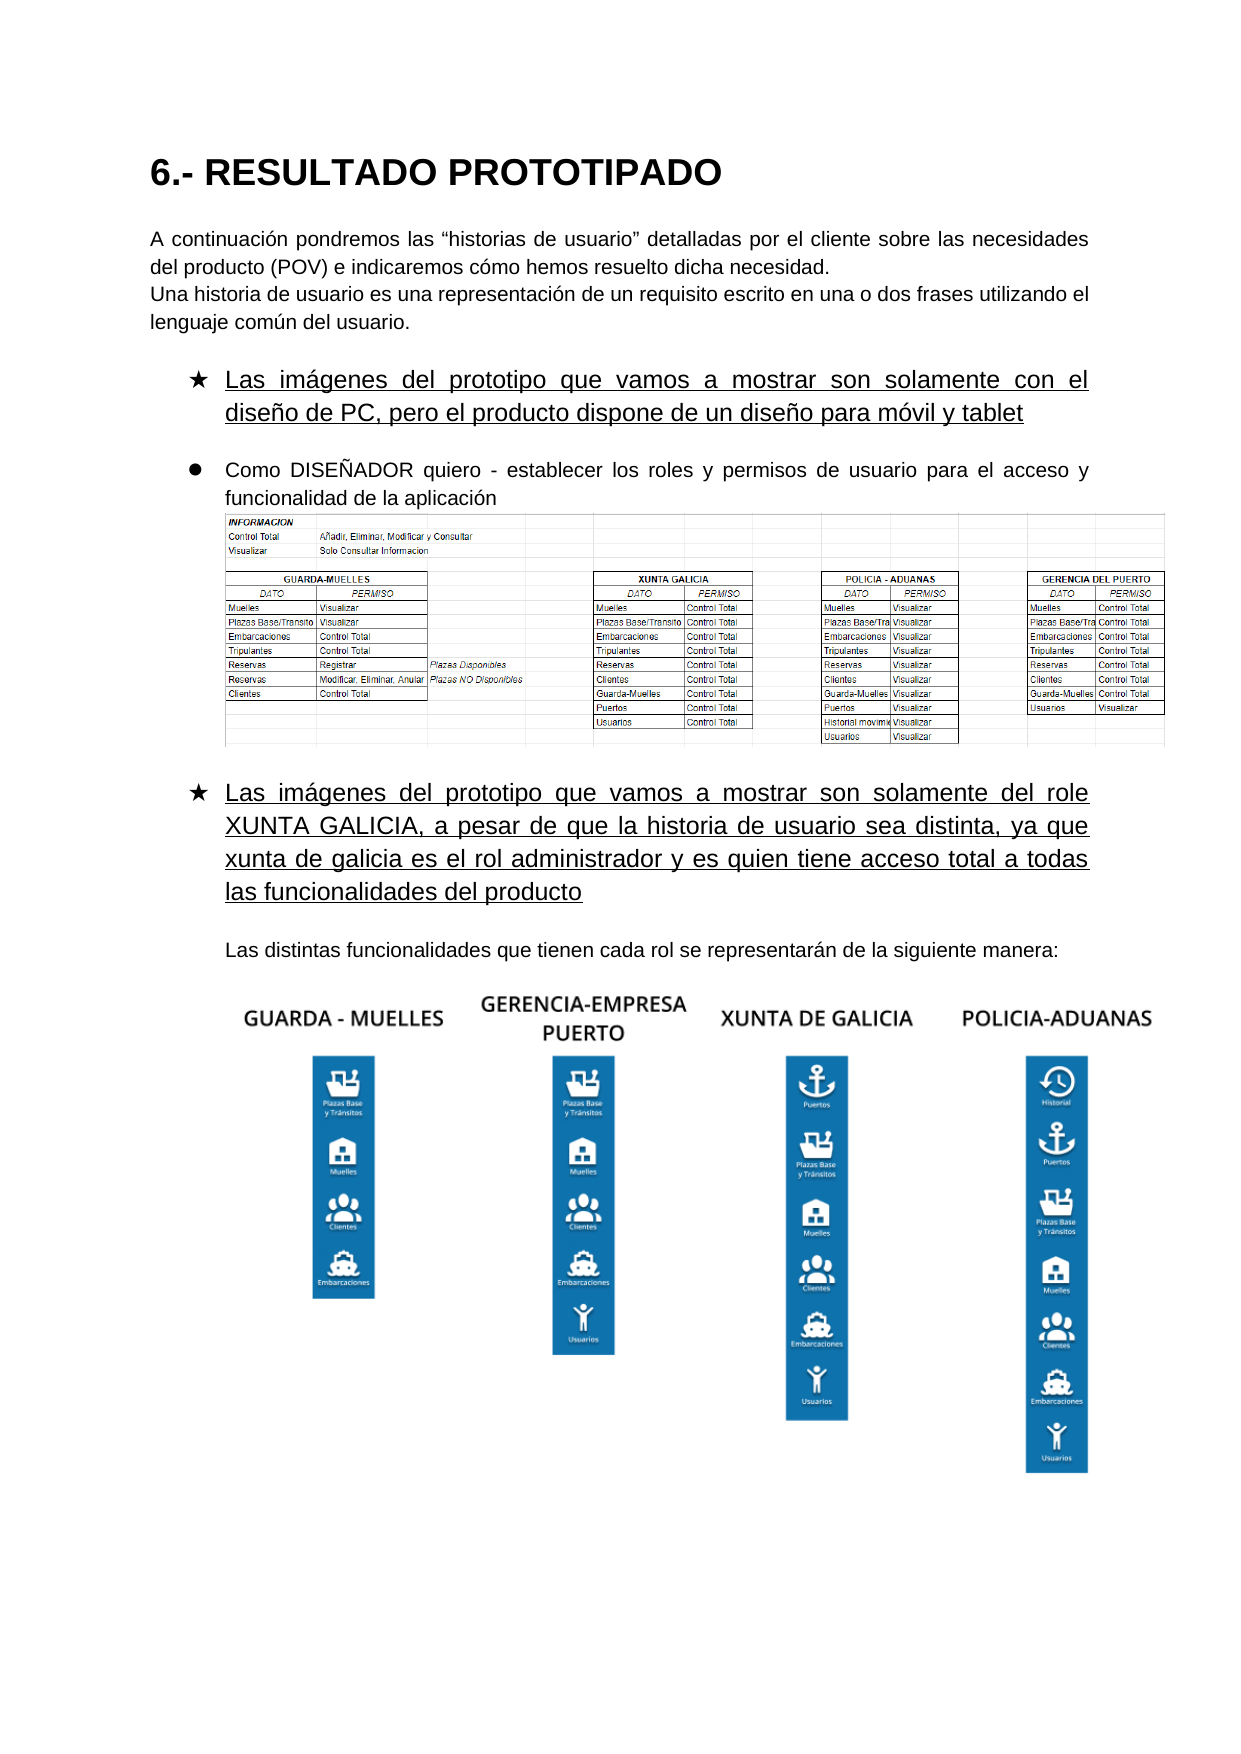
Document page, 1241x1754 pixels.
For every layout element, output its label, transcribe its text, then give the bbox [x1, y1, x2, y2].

list Las imágenes del prototipo que vamos a mostrar son solamente del role XUNTA GALICIA, a pesar de que la historia de usuario sea distinta, ya que xunta de galicia es el rol administrador y es quien tiene acceso total a todas las funcionalidades del producto [187, 778, 1090, 906]
text Una historia de usuario es una representación de un requisito escrito en una o dos frases utilizando el lenguaje común del usuario. [150, 282, 1090, 333]
list Las imágenes del prototipo que vamos a mostrar son solamente con el diseño de PC, pero el producto dispone de un diseño para móvil y tablet [187, 364, 1090, 426]
text Las distintas funcionalidades que tienen cada rol se representarán de la siguiente manera: [225, 938, 1090, 962]
list Como DISEÑADOR quiero - establecer los roles y permisos de usuario para el acceso y funcionalidad de la aplicación [187, 458, 1090, 510]
text A continuación pondremos las “historias de usuario” detalladas por el cliente sobre las necesidades del producto (POV) e indicaremos cómo hemos resuelto dicha necesidad. [150, 227, 1090, 278]
picture [225, 513, 1166, 747]
picture [225, 965, 1166, 1524]
text 6.- RESULTADO PROTOTIPADO [150, 150, 1090, 193]
